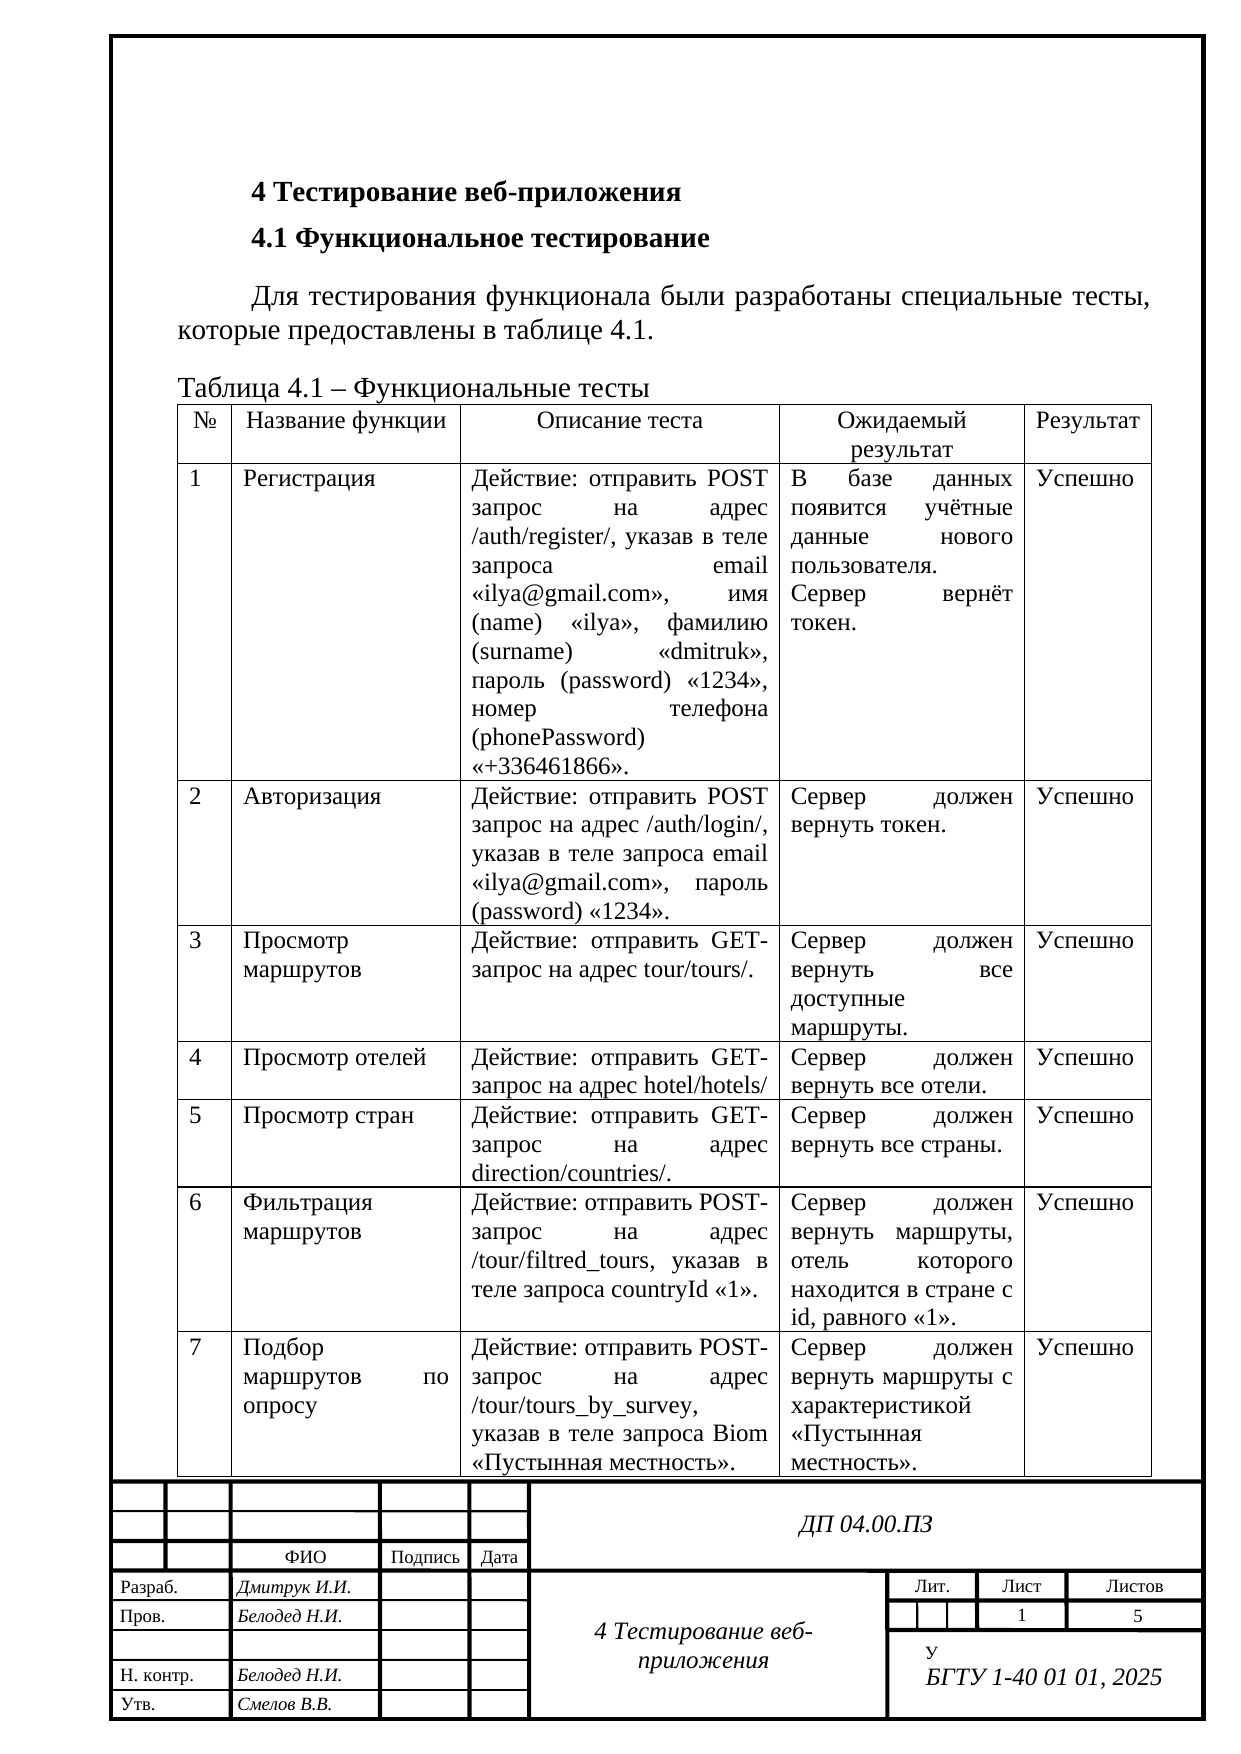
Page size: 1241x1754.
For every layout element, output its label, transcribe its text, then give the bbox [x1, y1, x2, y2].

table_cell Успешно [1025, 926, 1151, 1041]
table_cell В базе данных появится учётные данные нового пользователя. Сервер вернёт токен. [780, 464, 1024, 780]
table_cell Успешно [1025, 1100, 1151, 1186]
table_cell Успешно [1025, 1188, 1151, 1331]
table_cell Успешно [1025, 1332, 1151, 1476]
table_cell Действие: отправить POST-запрос на адрес /tour/tours_by_survey, указав в теле запроса Biom «Пустынная местность». [461, 1332, 779, 1476]
text Для тестирования функционала были разработаны специальные тесты, которые предоставлены в таблице 4.1. [177, 278, 1152, 345]
table_cell Действие: отправить POST-запрос на адрес /tour/filtred_tours, указав в теле запроса countryId «1». [461, 1188, 779, 1331]
table_cell Сервер должен вернуть маршруты, отель которого находится в стране с id, равного «1». [780, 1188, 1024, 1331]
table_cell Фильтрация маршрутов [232, 1188, 460, 1331]
table_header Ожидаемый результат [780, 405, 1024, 462]
table_cell Действие: отправить POST запрос на адрес /auth/login/, указав в теле запроса email «ilya@gmail.com», пароль (password) «1234». [461, 781, 779, 924]
table_header Описание теста [461, 405, 779, 462]
table_cell Действие: отправить POST запрос на адрес /auth/register/, указав в теле запроса email «ilya@gmail.com», имя (name) «ilya», фамилию (surname) «dmitruk», пароль (password) «1234», номер телефона (phonePassword) «+336461866». [461, 464, 779, 780]
text Таблица 4.1 – Функциональные тесты [177, 370, 1152, 404]
table_cell 1 [178, 464, 231, 780]
table_cell Просмотр маршрутов [232, 926, 460, 1041]
table_cell Авторизация [232, 781, 460, 924]
table_cell Сервер должен вернуть токен. [780, 781, 1024, 924]
table_cell Действие: отправить GET-запрос на адрес tour/tours/. [461, 926, 779, 1041]
table_cell 7 [178, 1332, 231, 1476]
table_cell Регистрация [232, 464, 460, 780]
table_cell Сервер должен вернуть маршруты с характеристикой «Пустынная местность». [780, 1332, 1024, 1476]
table_cell Просмотр стран [232, 1100, 460, 1186]
table_header № [178, 405, 231, 462]
table_cell 6 [178, 1188, 231, 1331]
table_cell Сервер должен вернуть все страны. [780, 1100, 1024, 1186]
table_cell 2 [178, 781, 231, 924]
table_header Результат [1025, 405, 1151, 462]
table_cell Успешно [1025, 1042, 1151, 1099]
table_cell Успешно [1025, 464, 1151, 780]
table_cell Просмотр отелей [232, 1042, 460, 1099]
table_header Название функции [232, 405, 460, 462]
table_cell Подбор маршрутов по опросу [232, 1332, 460, 1476]
text Тестирование веб-приложения [177, 174, 1152, 207]
table_cell Успешно [1025, 781, 1151, 924]
table_cell 4 [178, 1042, 231, 1099]
text Функциональное тестирование [251, 220, 1152, 253]
table_cell Сервер должен вернуть все отели. [780, 1042, 1024, 1099]
table_cell Действие: отправить GET-запрос на адрес direction/countries/. [461, 1100, 779, 1186]
table_cell Действие: отправить GET-запрос на адрес hotel/hotels/ [461, 1042, 779, 1099]
table_cell 3 [178, 926, 231, 1041]
table_cell Сервер должен вернуть все доступные маршруты. [780, 926, 1024, 1041]
table_cell 5 [178, 1100, 231, 1186]
